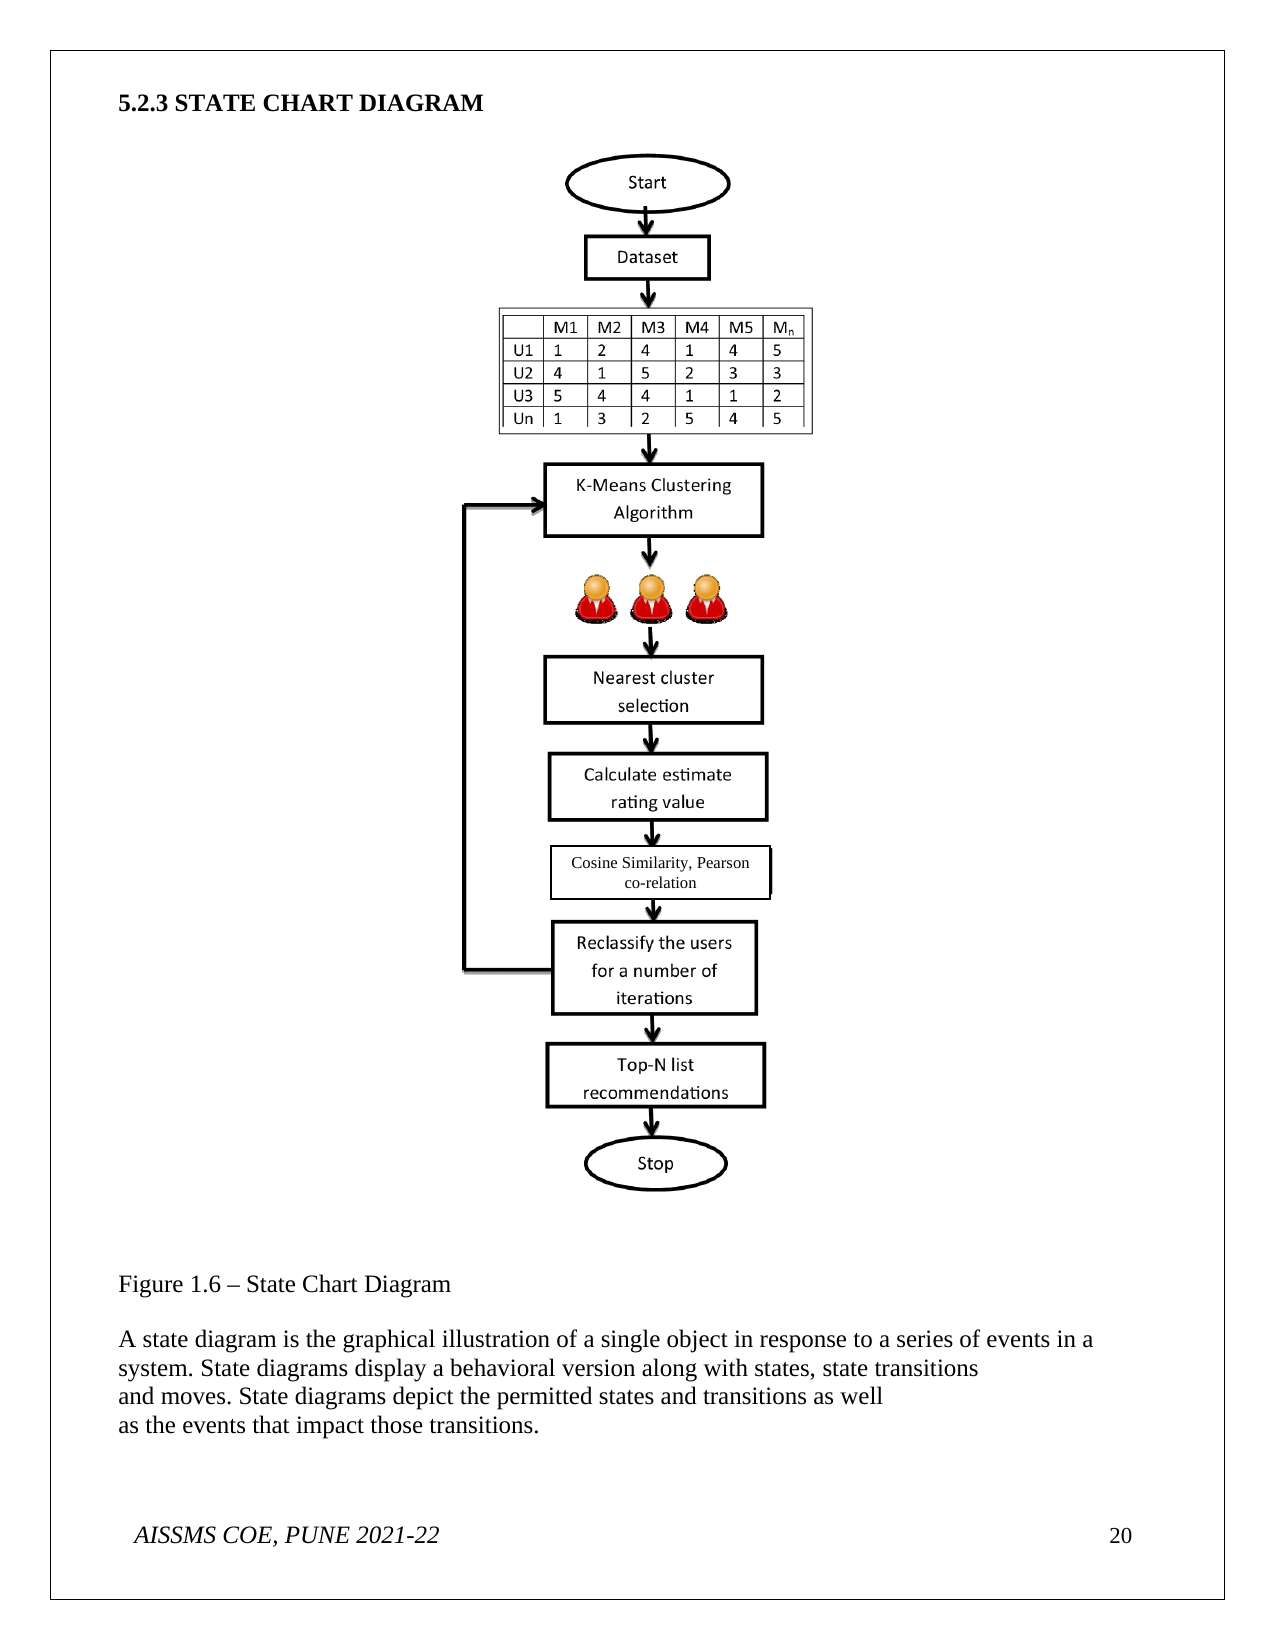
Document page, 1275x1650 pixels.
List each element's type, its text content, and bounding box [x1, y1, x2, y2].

text 5.2.3 STATE CHART DIAGRAM [118, 88, 1157, 117]
text A state diagram is the graphical illustration of a single object in response to a series of events in a system. State diagrams display a behavioral version along with states, state transitions and moves. State diagrams depict the permitted states and transitions as well as the events that impact those transitions. [118, 1324, 1157, 1439]
text Figure 1.6 – State Chart Diagram [118, 1269, 1157, 1297]
picture [417, 153, 857, 1200]
